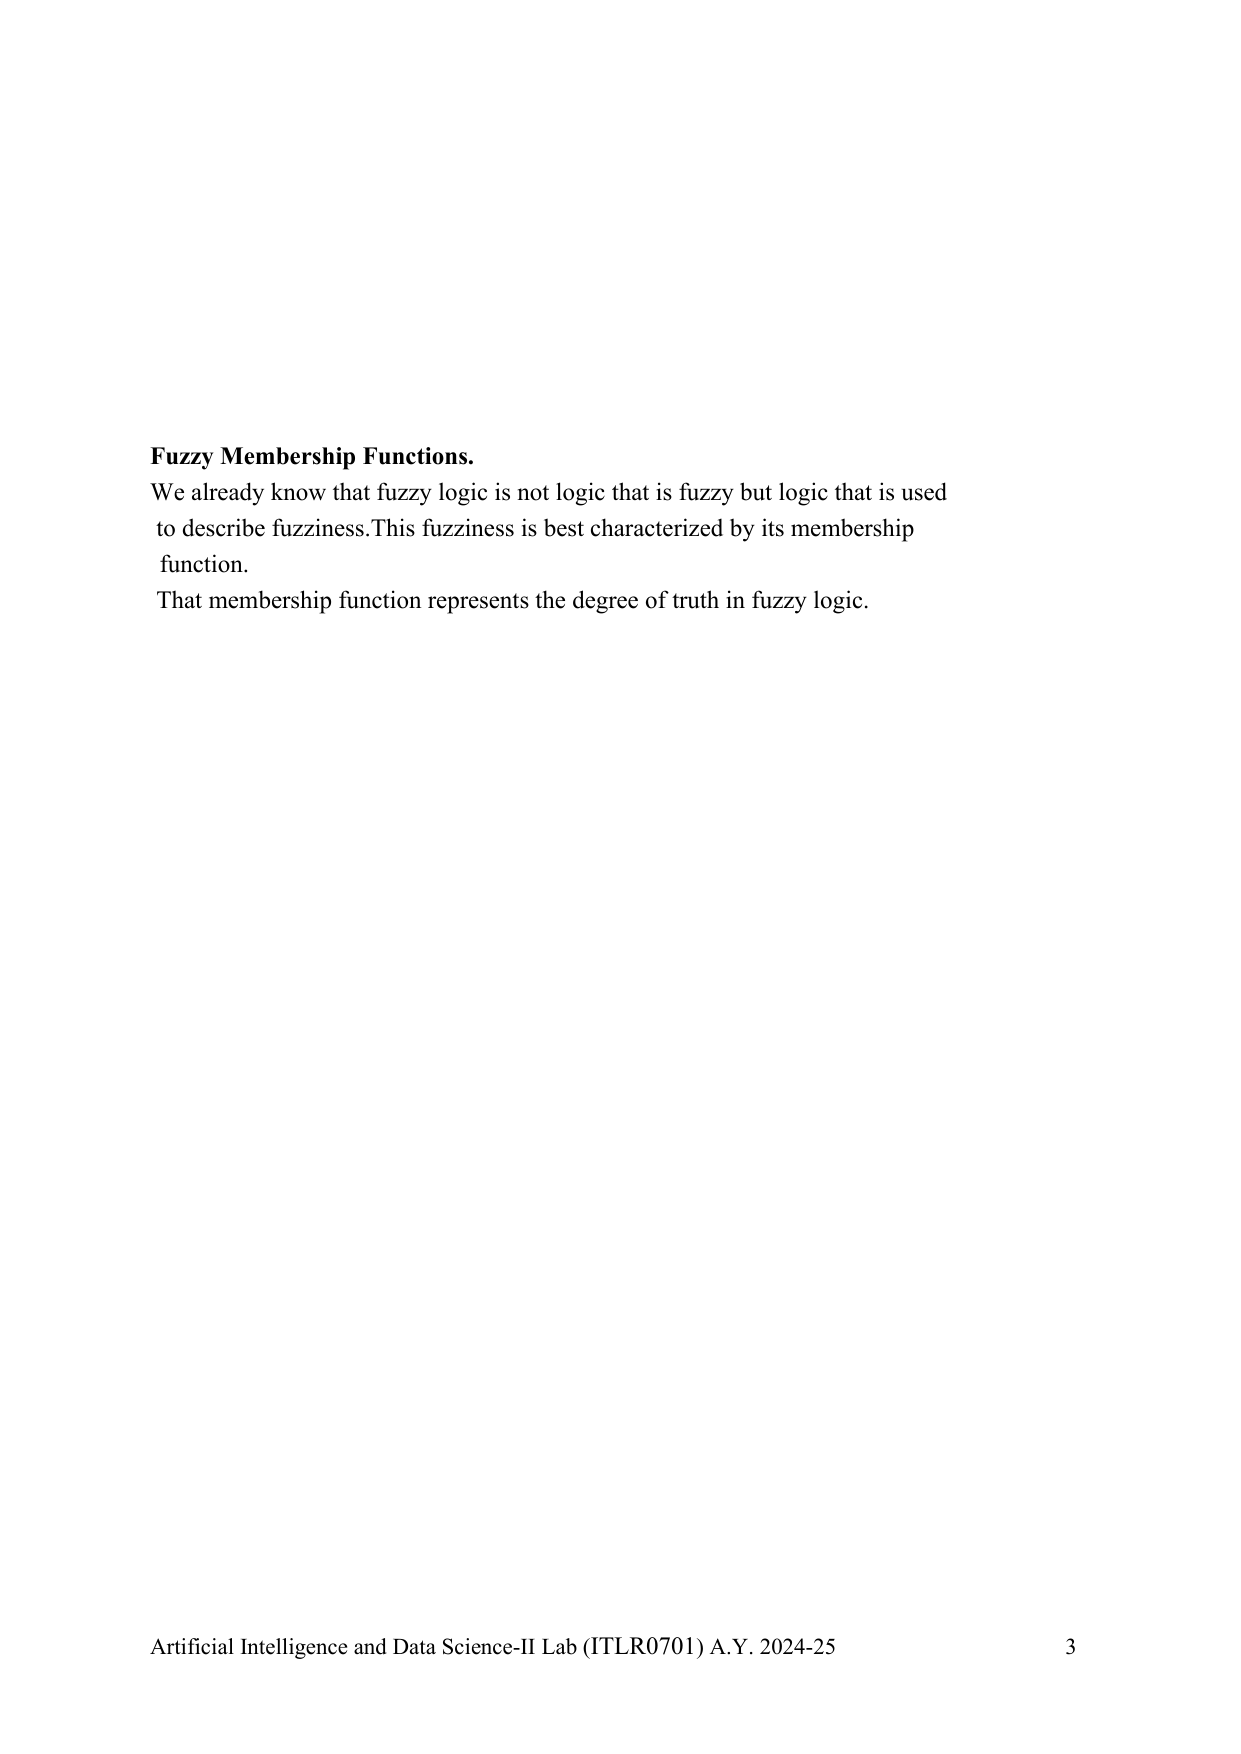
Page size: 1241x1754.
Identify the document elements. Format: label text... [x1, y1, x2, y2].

text to describe fuzziness.This fuzziness is best characterized by its membership [150, 514, 1087, 542]
text function. [159, 551, 1087, 578]
text We already know that fuzzy logic is not logic that is fuzzy but logic that is used [150, 478, 1087, 506]
text Fuzzy Membership Functions. [150, 442, 1087, 470]
text That membership function represents the degree of truth in fuzzy logic. [150, 587, 1087, 614]
